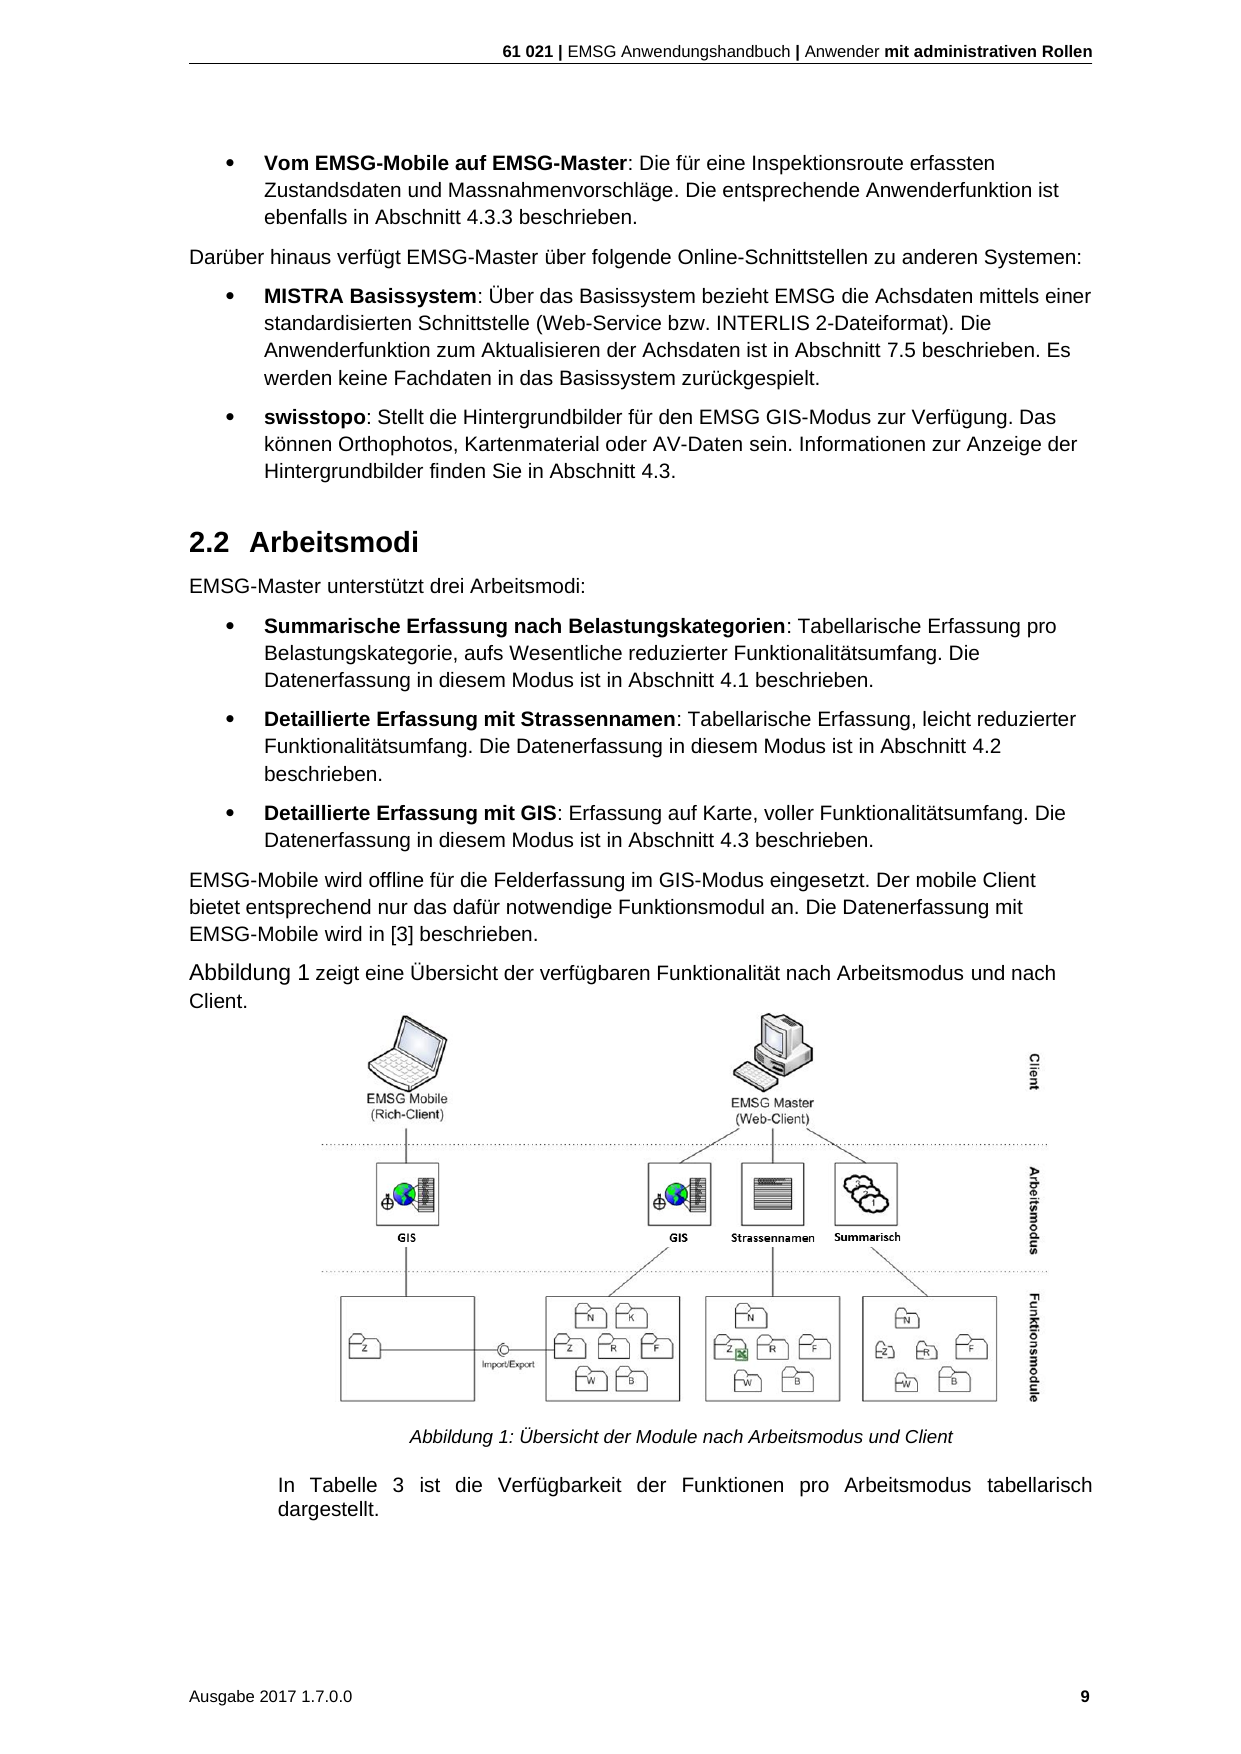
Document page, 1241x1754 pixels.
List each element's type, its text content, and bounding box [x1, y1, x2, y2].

list MISTRA Basissystem: Über das Basissystem bezieht EMSG die Achsdaten mittels einer standardisierten Schnittstelle (Web-Service bzw. INTERLIS 2-Dateiformat). Die Anwenderfunktion zum Aktualisieren der Achsdaten ist in Abschnitt 7.5 beschrieben. Es werden keine Fachdaten in das Basissystem zurückgespielt. [226, 281, 1092, 389]
text Abbildung 1 zeigt eine Übersicht der verfügbaren Funktionalität nach Arbeitsmodus und nach Client. [189, 958, 1092, 1012]
subtitle Arbeitsmodi [189, 525, 1092, 558]
text Darüber hinaus verfügt EMSG-Master über folgende Online-Schnittstellen zu anderen Systemen: [189, 241, 1092, 268]
picture [321, 1012, 1049, 1402]
text EMSG-Mobile wird offline für die Felderfassung im GIS-Modus eingesetzt. Der mobile Client bietet entsprechend nur das dafür notwendige Funktionsmodul an. Die Datenerfassung mit EMSG-Mobile wird in [3] beschrieben. [189, 864, 1092, 946]
list Detaillierte Erfassung mit Strassennamen: Tabellarische Erfassung, leicht reduzierter Funktionalitätsumfang. Die Datenerfassung in diesem Modus ist in Abschnitt 4.2 beschrieben. [226, 704, 1092, 785]
list Summarische Erfassung nach Belastungskategorien: Tabellarische Erfassung pro Belastungskategorie, aufs Wesentliche reduzierter Funktionalitätsumfang. Die Datenerfassung in diesem Modus ist in Abschnitt 4.1 beschrieben. [226, 610, 1092, 692]
list Vom EMSG-Mobile auf EMSG-Master: Die für eine Inspektionsroute erfassten Zustandsdaten und Massnahmenvorschläge. Die entsprechende Anwenderfunktion ist ebenfalls in Abschnitt 4.3.3 beschrieben. [226, 148, 1092, 229]
text Abbildung 1: Übersicht der Module nach Arbeitsmodus und Client [272, 1426, 1092, 1448]
text In Tabelle 3 ist die Verfügbarkeit der Funktionen pro Arbeitsmodus tabellarisch dargestellt. [278, 1473, 1092, 1521]
text EMSG-Master unterstützt drei Arbeitsmodi: [189, 571, 1092, 598]
list Detaillierte Erfassung mit GIS: Erfassung auf Karte, voller Funktionalitätsumfang. Die Datenerfassung in diesem Modus ist in Abschnitt 4.3 beschrieben. [226, 798, 1092, 852]
list swisstopo: Stellt die Hintergrundbilder für den EMSG GIS-Modus zur Verfügung. Das können Orthophotos, Kartenmaterial oder AV-Daten sein. Informationen zur Anzeige der Hintergrundbilder finden Sie in Abschnitt 4.3. [226, 402, 1092, 483]
